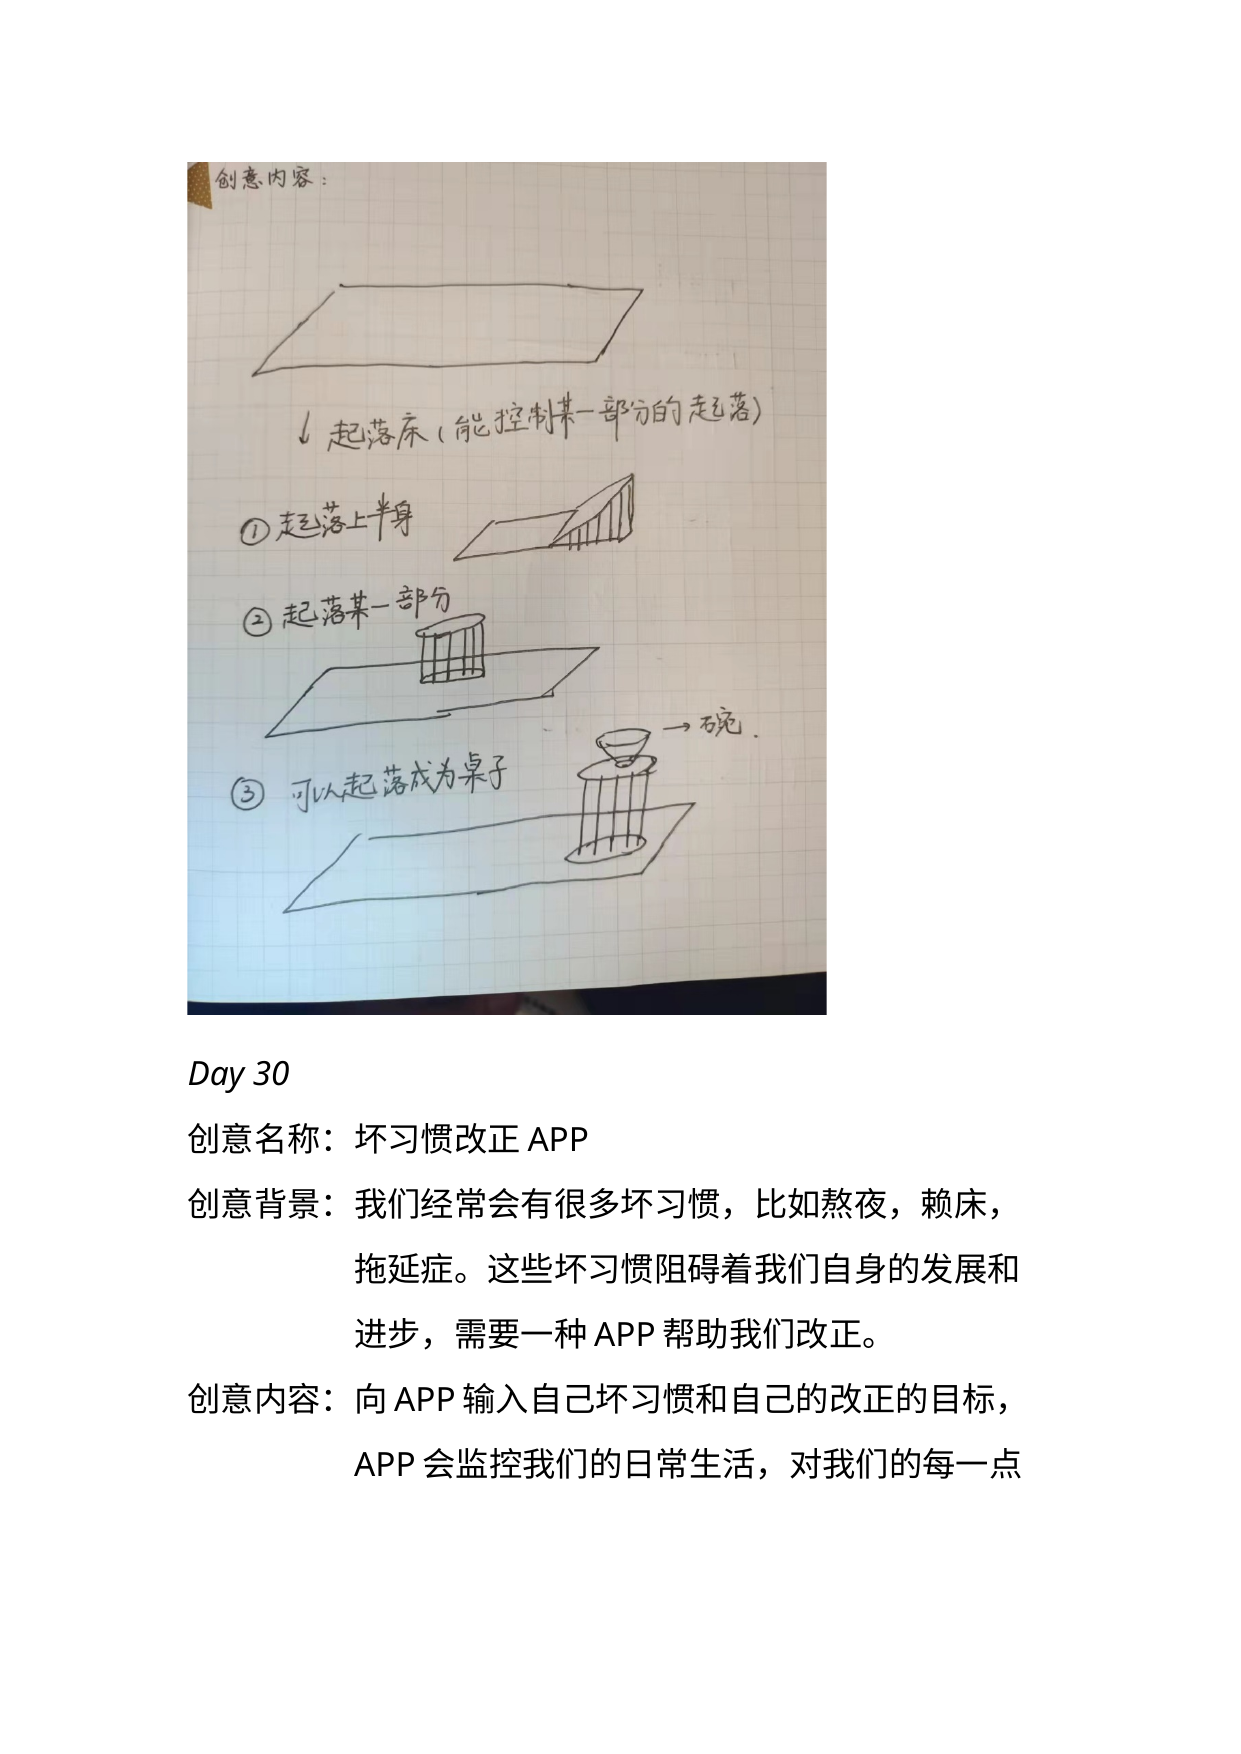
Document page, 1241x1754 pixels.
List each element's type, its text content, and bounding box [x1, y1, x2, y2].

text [187, 1364, 1053, 1494]
text 创意名称：坏习惯改正APP [187, 1104, 1053, 1169]
picture [187, 162, 827, 1015]
text 创意背景：我们经常会有很多坏习惯，比如熬夜，赖床，拖延症。这些坏习惯阻碍着我们自身的发展和进步，需要一种APP帮助我们改正。 [187, 1169, 1053, 1364]
text Day 30 [187, 1039, 1053, 1104]
